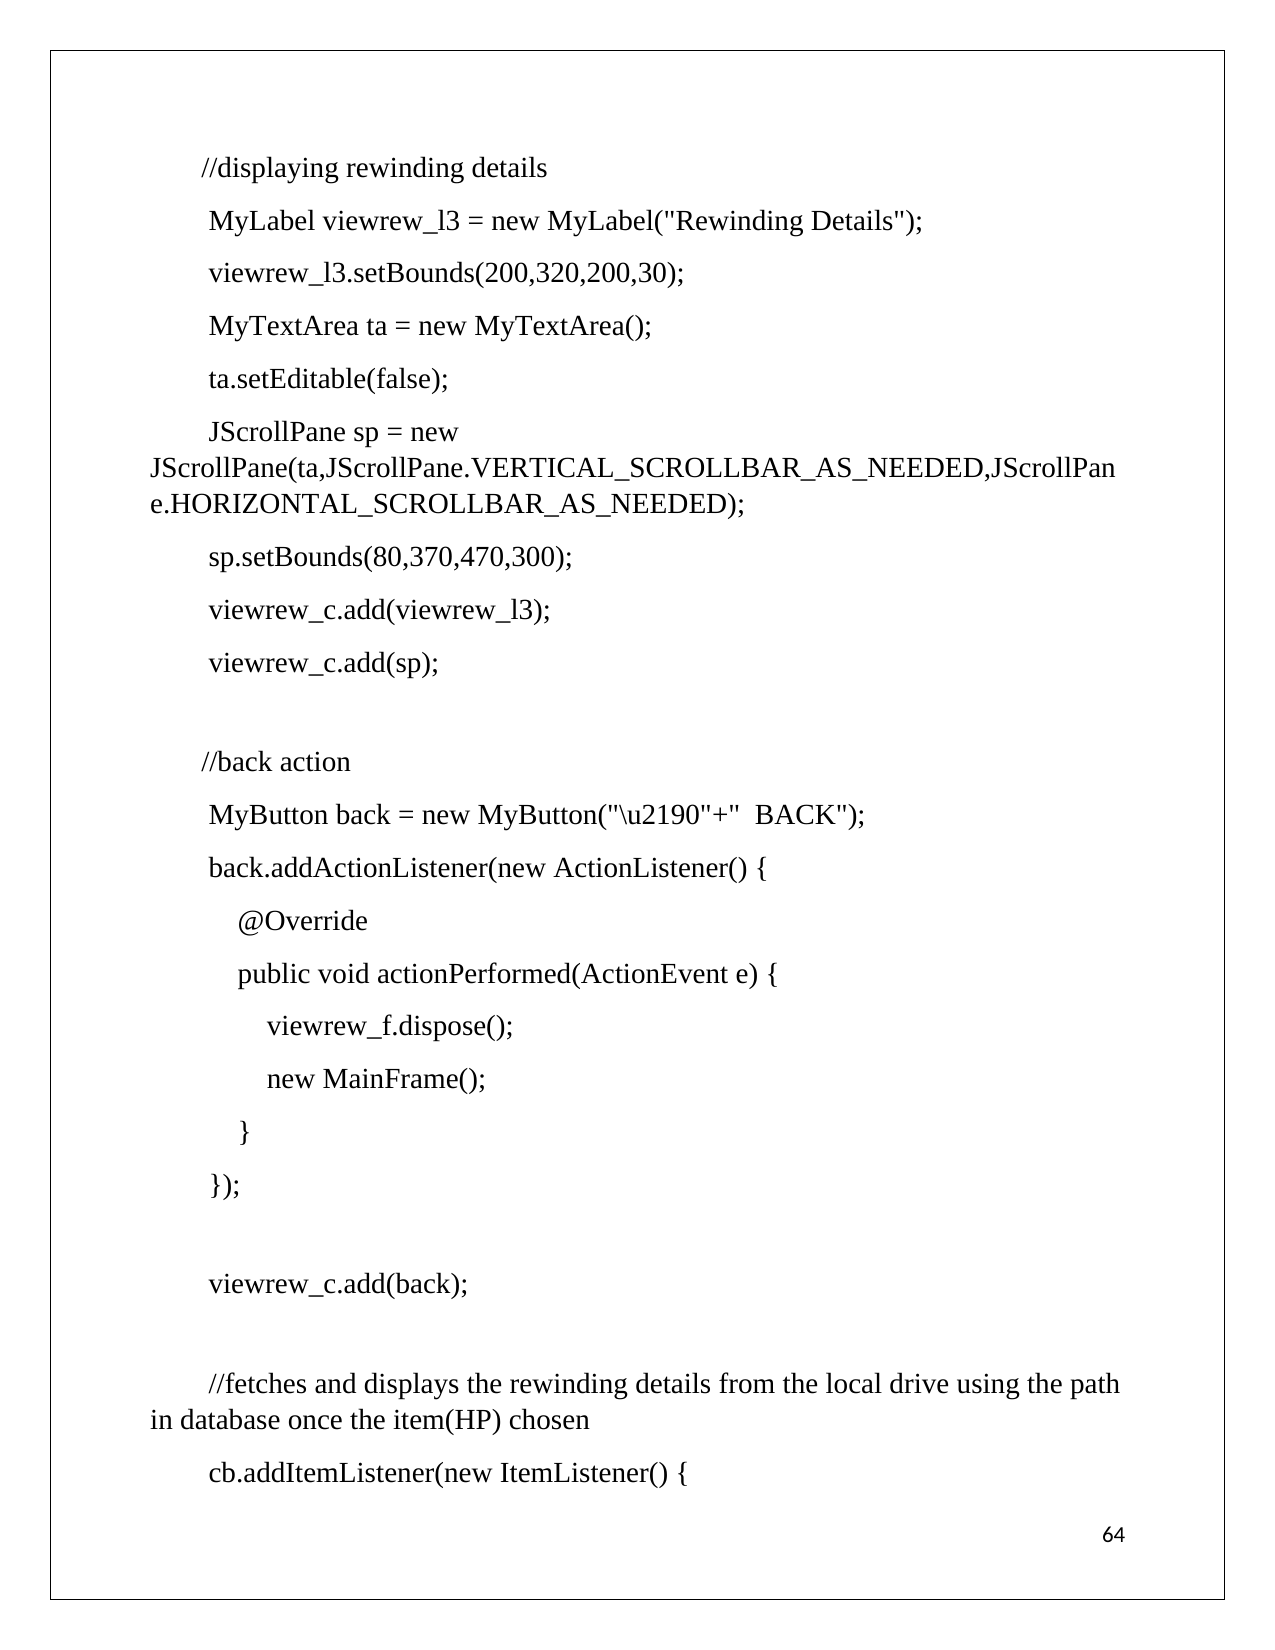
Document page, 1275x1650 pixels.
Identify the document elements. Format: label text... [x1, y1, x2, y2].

text ta.setEditable(false); [150, 361, 1125, 395]
text //displaying rewinding details [150, 150, 1125, 183]
text } [150, 1114, 1125, 1148]
text sp.setBounds(80,370,470,300); [150, 539, 1125, 573]
text public void actionPerformed(ActionEvent e) { [150, 956, 1125, 989]
text viewrew_c.add(viewrew_l3); [150, 592, 1125, 626]
text cb.addItemListener(new ItemListener() { [150, 1455, 1125, 1489]
text viewrew_c.add(back); [150, 1267, 1125, 1300]
text }); [150, 1167, 1125, 1201]
text viewrew_l3.setBounds(200,320,200,30); [150, 256, 1125, 289]
text JScrollPane sp = new JScrollPane(ta,JScrollPane.VERTICAL_SCROLLBAR_AS_NEEDED,JScrollPane.HORIZONTAL_SCROLLBAR_AS_NEEDED); [150, 414, 1125, 520]
text viewrew_c.add(sp); [150, 645, 1125, 678]
text viewrew_f.dispose(); [150, 1008, 1125, 1042]
text back.addActionListener(new ActionListener() { [150, 850, 1125, 884]
text new MainFrame(); [150, 1061, 1125, 1095]
text //fetches and displays the rewinding details from the local drive using the path in database once the item(HP) chosen [150, 1366, 1125, 1436]
text MyLabel viewrew_l3 = new MyLabel("Rewinding Details"); [150, 203, 1125, 236]
text @Override [150, 903, 1125, 936]
text //back action [150, 744, 1125, 778]
text MyTextArea ta = new MyTextArea(); [150, 308, 1125, 342]
text MyButton back = new MyButton("\u2190"+" BACK"); [150, 797, 1125, 831]
